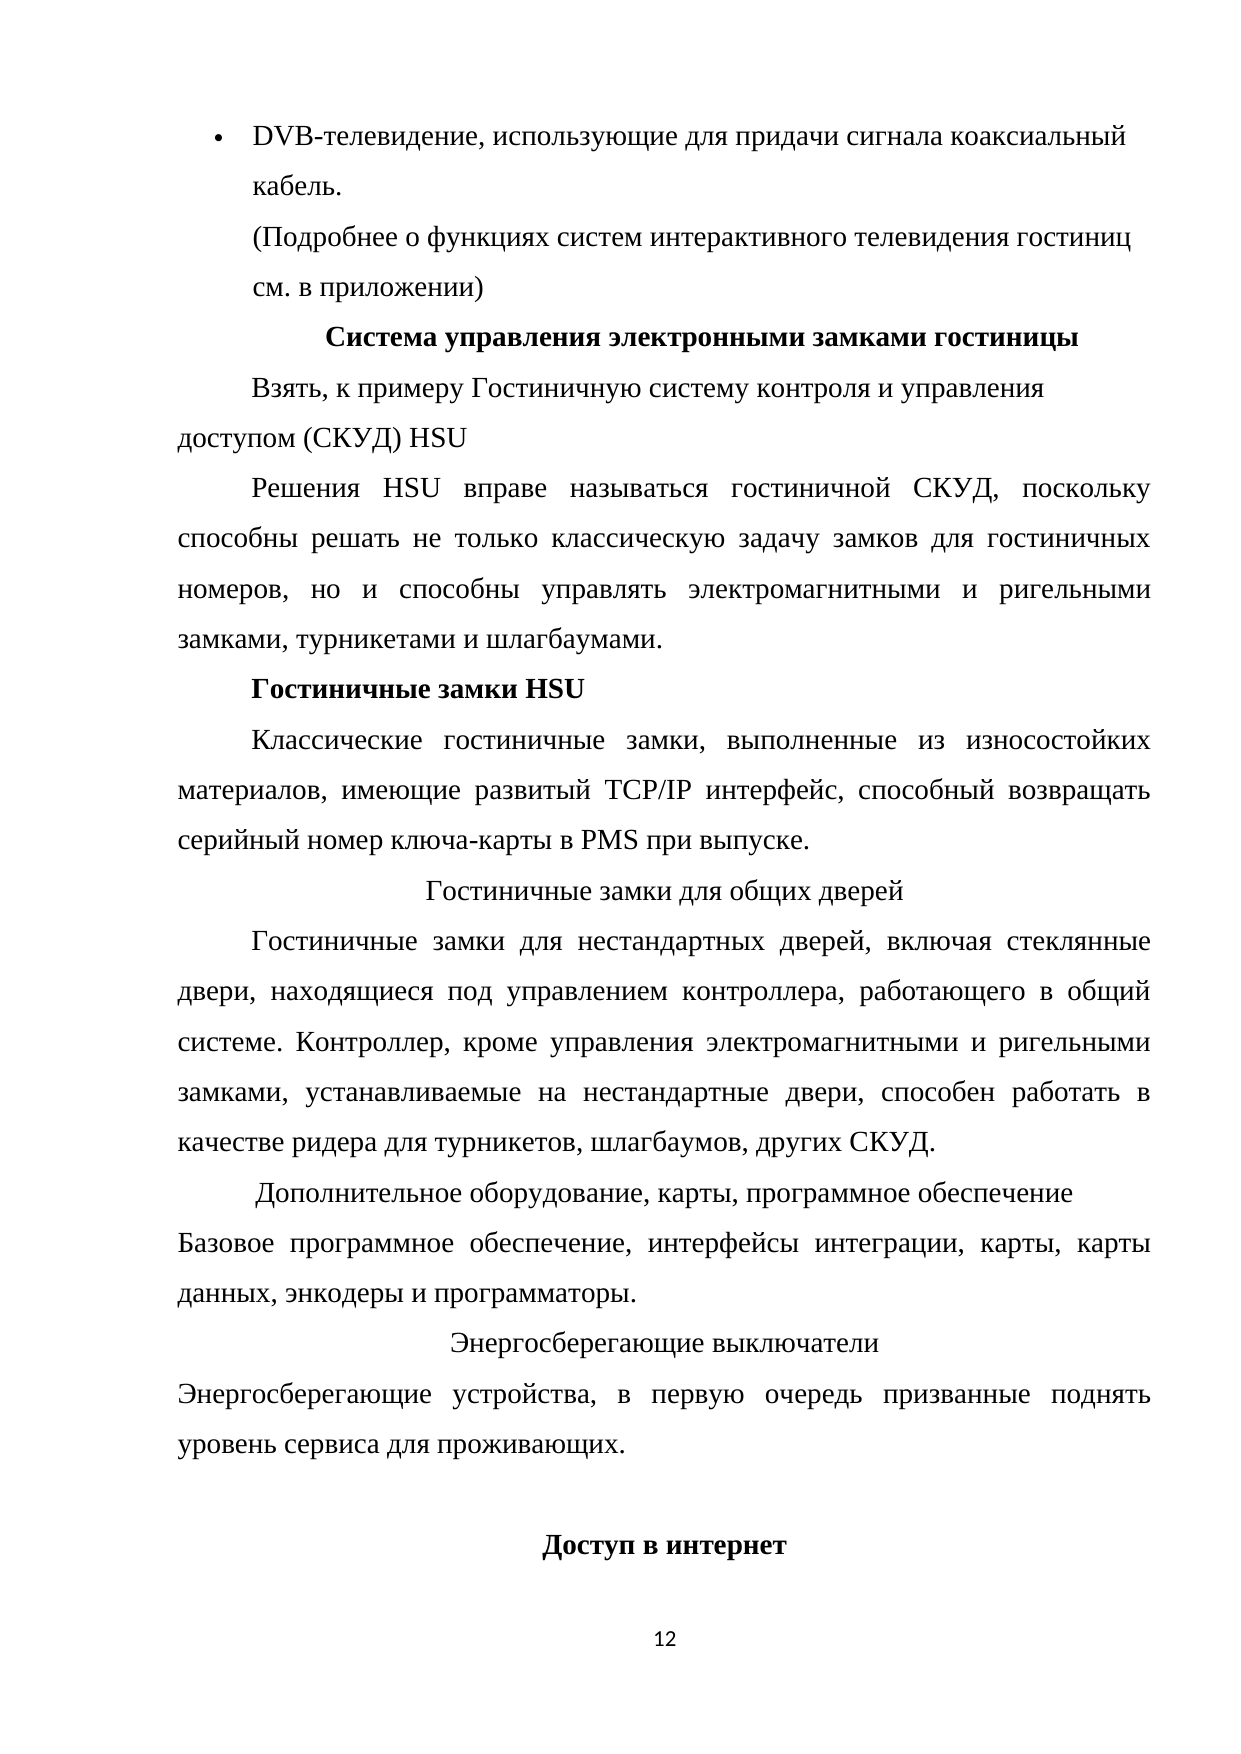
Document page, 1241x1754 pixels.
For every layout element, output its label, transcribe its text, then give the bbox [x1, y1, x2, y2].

text Система управления электронными замками гостиницы [252, 319, 1152, 353]
text Гостиничные замки для нестандартных дверей, включая стеклянные двери, находящиеся под управлением контроллера, работающего в общий системе. Контроллер, кроме управления электромагнитными и ригельными замками, устанавливаемые на нестандартные двери, способен работать в качестве ридера для турникетов, шлагбаумов, других СКУД. [177, 923, 1152, 1158]
text Классические гостиничные замки, выполненные из износостойких материалов, имеющие развитый TCP/IP интерфейс, способный возвращать серийный номер ключа-карты в PMS при выпуске. [177, 722, 1152, 856]
text (Подробнее о функциях систем интерактивного телевидения гостиниц см. в приложении) [252, 219, 1152, 303]
text Энергосберегающие выключатели [177, 1326, 1152, 1359]
list DVB-телевидение, использующие для придачи сигнала коаксиальный кабель. [215, 118, 1152, 202]
text Взять, к примеру Гостиничную систему контроля и управления доступом (СКУД) HSU [177, 370, 1152, 453]
text Гостиничные замки HSU [177, 672, 1152, 705]
text Дополнительное оборудование, карты, программное обеспечение [177, 1175, 1152, 1208]
text Решения HSU вправе называться гостиничной СКУД, поскольку способны решать не только классическую задачу замков для гостиничных номеров, но и способны управлять электромагнитными и ригельными замками, турникетами и шлагбаумами. [177, 470, 1152, 655]
text Базовое программное обеспечение, интерфейсы интеграции, карты, карты данных, энкодеры и программаторы. [177, 1225, 1152, 1309]
text Гостиничные замки для общих дверей [177, 873, 1152, 906]
text Доступ в интернет [177, 1527, 1152, 1560]
text Энергосберегающие устройства, в первую очередь призванные поднять уровень сервиса для проживающих. [177, 1376, 1152, 1460]
